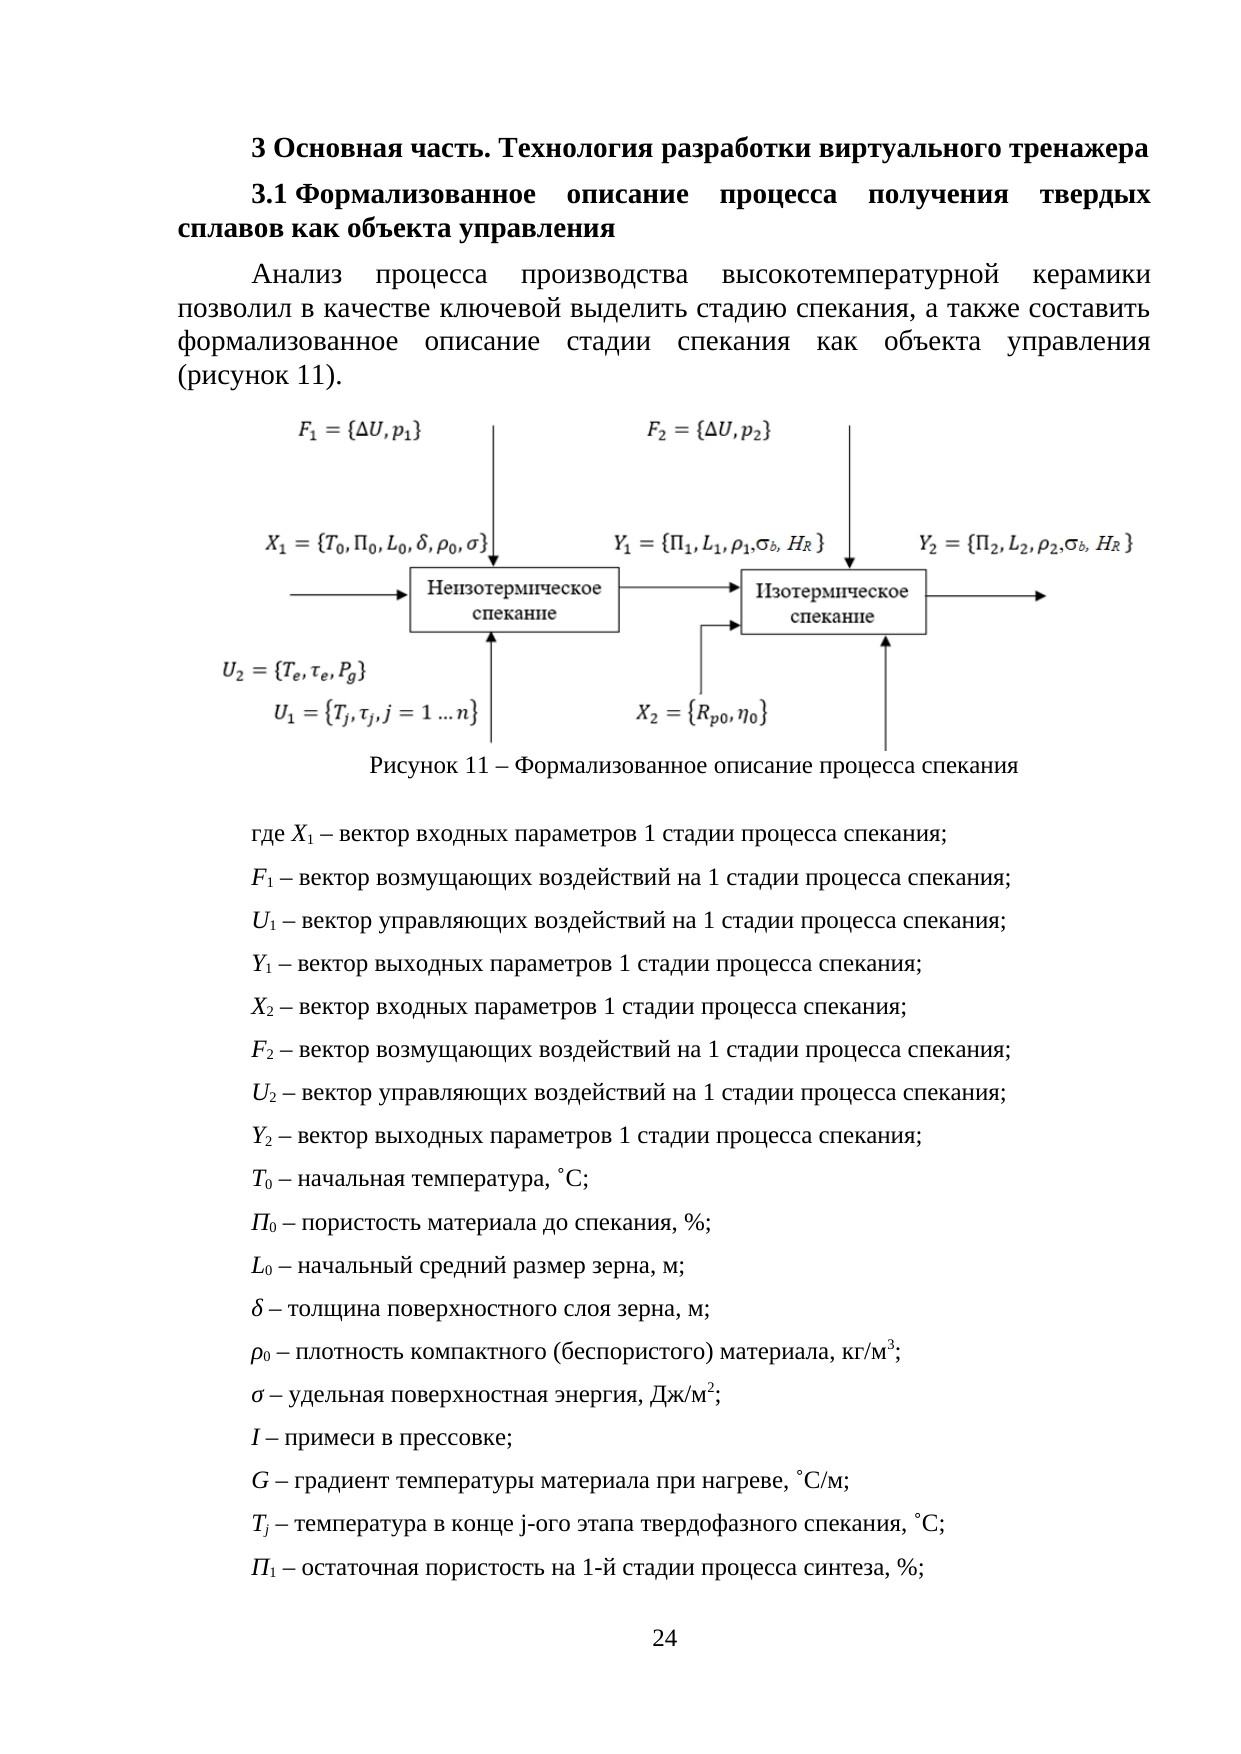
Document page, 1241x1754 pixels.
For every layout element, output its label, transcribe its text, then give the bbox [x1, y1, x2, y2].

text X2 – вектор входных параметров 1 стадии процесса спекания; [177, 991, 1152, 1020]
text F1 – вектор возмущающих воздействий на 1 стадии процесса спекания; [177, 862, 1152, 890]
text L0 – начальный средний размер зерна, м; [177, 1250, 1152, 1278]
text U1 – вектор управляющих воздействий на 1 стадии процесса спекания; [177, 905, 1152, 933]
text T0 – начальная температура, ˚C; [177, 1163, 1152, 1192]
text 3.1 Формализованное описание процесса получения твердых сплавов как объекта управления [177, 177, 1152, 244]
text П1 – остаточная пористость на 1-й стадии процесса синтеза, %; [177, 1552, 1152, 1580]
text F2 – вектор возмущающих воздействий на 1 стадии процесса спекания; [177, 1034, 1152, 1063]
text где X1 – вектор входных параметров 1 стадии процесса спекания; [177, 818, 1152, 847]
text Y2 – вектор выходных параметров 1 стадии процесса спекания; [177, 1120, 1152, 1149]
text G – градиент температуры материала при нагреве, ˚С/м; [177, 1465, 1152, 1494]
text U2 – вектор управляющих воздействий на 1 стадии процесса спекания; [177, 1077, 1152, 1106]
text Y1 – вектор выходных параметров 1 стадии процесса спекания; [177, 948, 1152, 977]
text 3 Основная часть. Технология разработки виртуального тренажера [177, 131, 1152, 164]
text Анализ процесса производства высокотемпературной керамики позволил в качестве ключевой выделить стадию спекания, а также составить формализованное описание стадии спекания как объекта управления (рисунок 11). [177, 256, 1152, 390]
text δ – толщина поверхностного слоя зерна, м; [177, 1293, 1152, 1322]
text ρ0 – плотность компактного (беспористого) материала, кг/м3; [177, 1336, 1152, 1365]
text П0 – пористость материала до спекания, %; [177, 1207, 1152, 1235]
picture [177, 415, 1149, 751]
text Tj – температура в конце j-ого этапа твердофазного спекания, ˚С; [177, 1508, 1152, 1537]
text Рисунок 11 – Формализованное описание процесса спекания [177, 750, 1152, 779]
text σ – удельная поверхностная энергия, Дж/м2; [177, 1379, 1152, 1408]
text I – примеси в прессовке; [177, 1422, 1152, 1451]
